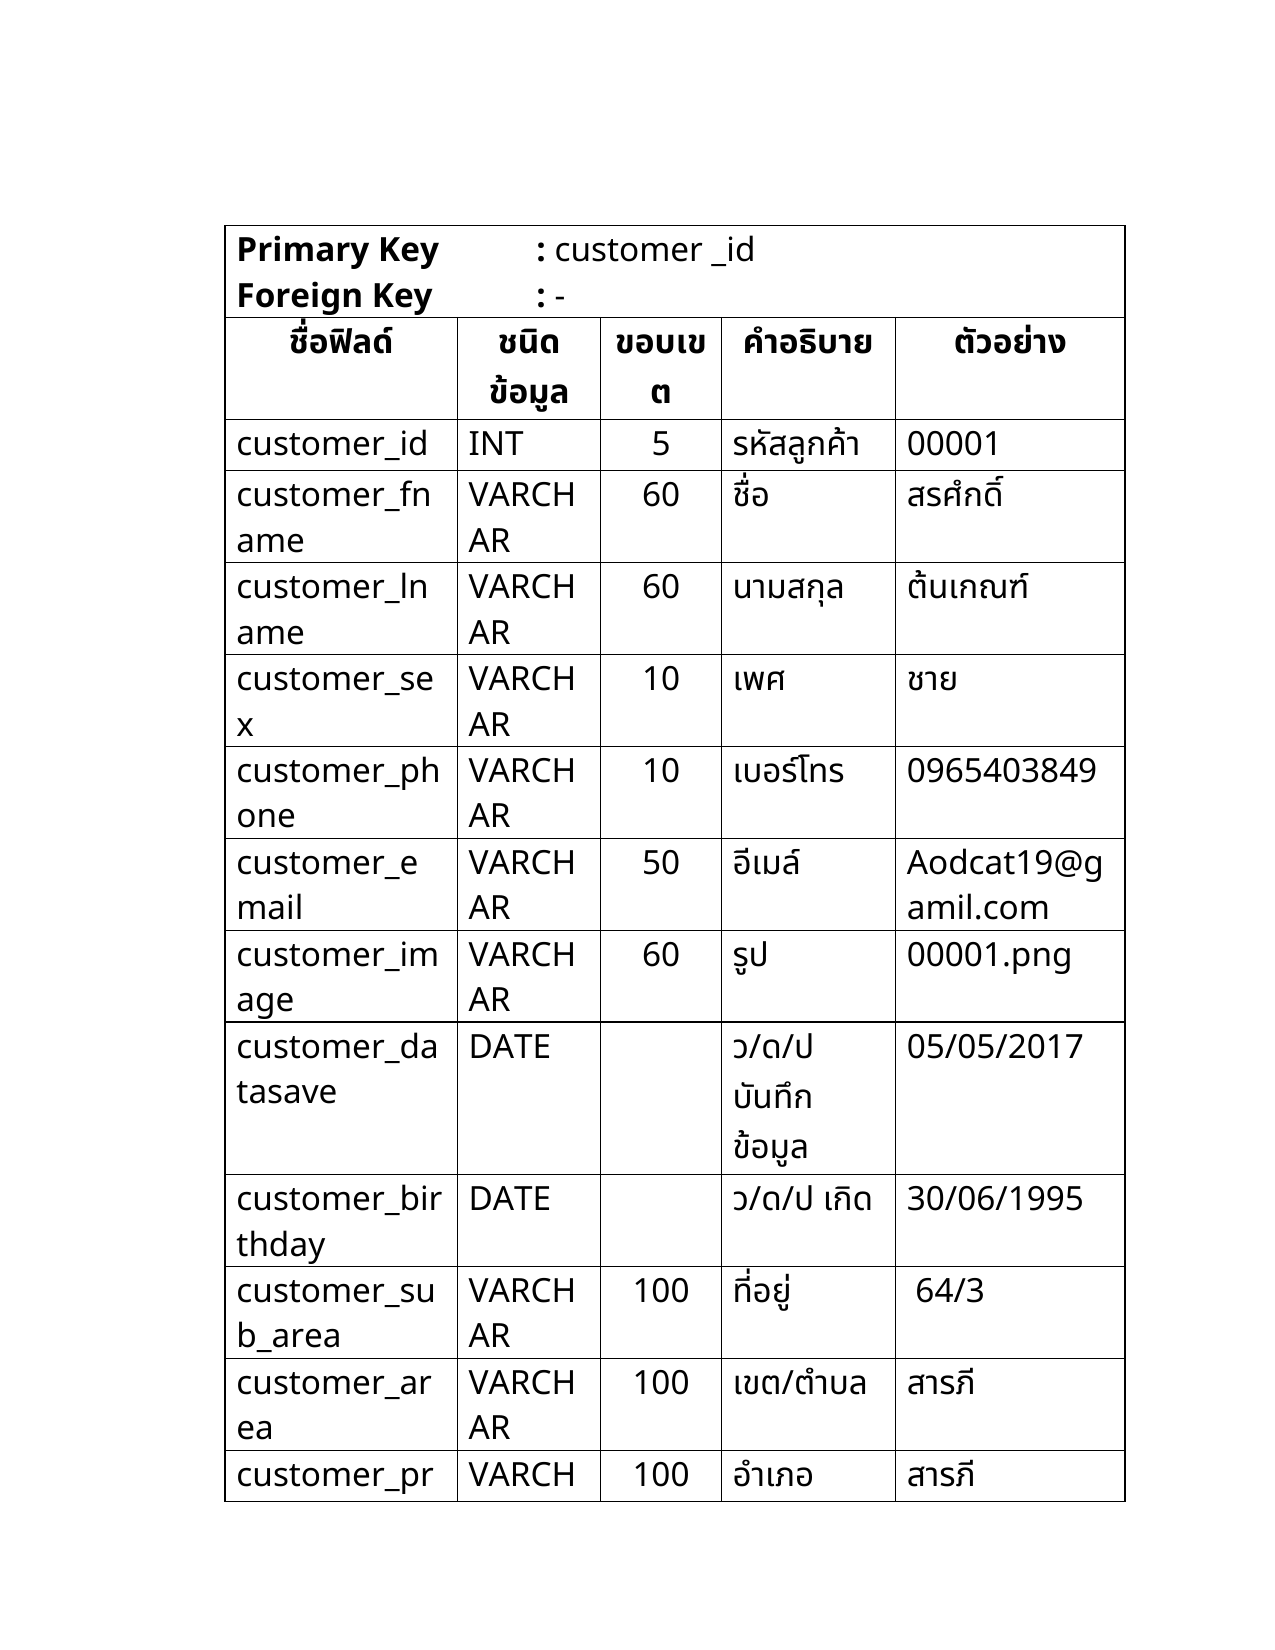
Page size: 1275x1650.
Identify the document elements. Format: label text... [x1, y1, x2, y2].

table_cell VARCHAR [458, 1359, 600, 1449]
table_cell 10 [601, 655, 721, 746]
table_cell 60 [601, 471, 721, 562]
table_cell 60 [601, 563, 721, 654]
table_cell VARCHAR [458, 747, 600, 838]
table_cell VARCHAR [458, 1267, 600, 1358]
table_cell VARCHAR [458, 839, 600, 929]
table_cell 64/3 [896, 1267, 1124, 1358]
table_cell ชื่อ [722, 471, 895, 562]
table_cell customer_datasave [226, 1023, 457, 1174]
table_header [226, 226, 1124, 317]
table_cell ตัวอย่าง [896, 318, 1124, 419]
table_cell นามสกุล [722, 563, 895, 654]
table_cell 5 [601, 420, 721, 470]
table_cell customer_province [226, 1451, 457, 1501]
table_cell ชื่อฟิลด์ [226, 318, 457, 419]
table_cell VARCHAR [458, 563, 600, 654]
table_cell 100 [601, 1451, 721, 1501]
table_cell ต้นเกณฑ์ [896, 563, 1124, 654]
table_cell ว/ด/ป เกิด [722, 1175, 895, 1266]
table_cell 100 [601, 1359, 721, 1449]
table_cell เบอร์โทร [722, 747, 895, 838]
table_cell 50 [601, 839, 721, 929]
table_cell ว/ด/ป บันทึกข้อมูล [722, 1023, 895, 1174]
table_cell 100 [601, 1267, 721, 1358]
table_cell 60 [601, 931, 721, 1021]
table_cell [601, 1175, 721, 1266]
table_cell สรศํกดิ์ [896, 471, 1124, 562]
table_cell DATE [458, 1023, 600, 1174]
table_cell คำอธิบาย [722, 318, 895, 419]
table_cell customer_fname [226, 471, 457, 562]
table_cell รูป [722, 931, 895, 1021]
table_cell [601, 1023, 721, 1174]
table_cell 05/05/2017 [896, 1023, 1124, 1174]
table_cell customer_sub_area [226, 1267, 457, 1358]
table_cell 00001.png [896, 931, 1124, 1021]
table_cell customer_image [226, 931, 457, 1021]
table_cell อีเมล์ [722, 839, 895, 929]
table_cell เขต/ตำบล [722, 1359, 895, 1449]
table_cell customer_id [226, 420, 457, 470]
table_cell customer_phone [226, 747, 457, 838]
table_cell สารภี [896, 1359, 1124, 1449]
table_cell DATE [458, 1175, 600, 1266]
table_cell customer_email [226, 839, 457, 929]
table_cell รหัสลูกค้า [722, 420, 895, 470]
table_cell ขอบเขต [601, 318, 721, 419]
table_cell customer_birthday [226, 1175, 457, 1266]
table_cell สารภี [896, 1451, 1124, 1501]
table_cell Aodcat19@gamil.com [896, 839, 1124, 929]
table_cell customer_lname [226, 563, 457, 654]
table_cell ชนิดข้อมูล [458, 318, 600, 419]
table_cell ชาย [896, 655, 1124, 746]
table_cell 0965403849 [896, 747, 1124, 838]
table_cell INT [458, 420, 600, 470]
table_cell เพศ [722, 655, 895, 746]
table_cell VARCHAR [458, 655, 600, 746]
table_cell VARCHAR [458, 471, 600, 562]
table_cell VARCHAR [458, 1451, 600, 1501]
table_cell customer_sex [226, 655, 457, 746]
table_cell VARCHAR [458, 931, 600, 1021]
table_cell customer_area [226, 1359, 457, 1449]
table_cell 30/06/1995 [896, 1175, 1124, 1266]
table_cell 00001 [896, 420, 1124, 470]
table_cell 10 [601, 747, 721, 838]
table_cell อำเภอ [722, 1451, 895, 1501]
table_cell ที่อยู่ [722, 1267, 895, 1358]
